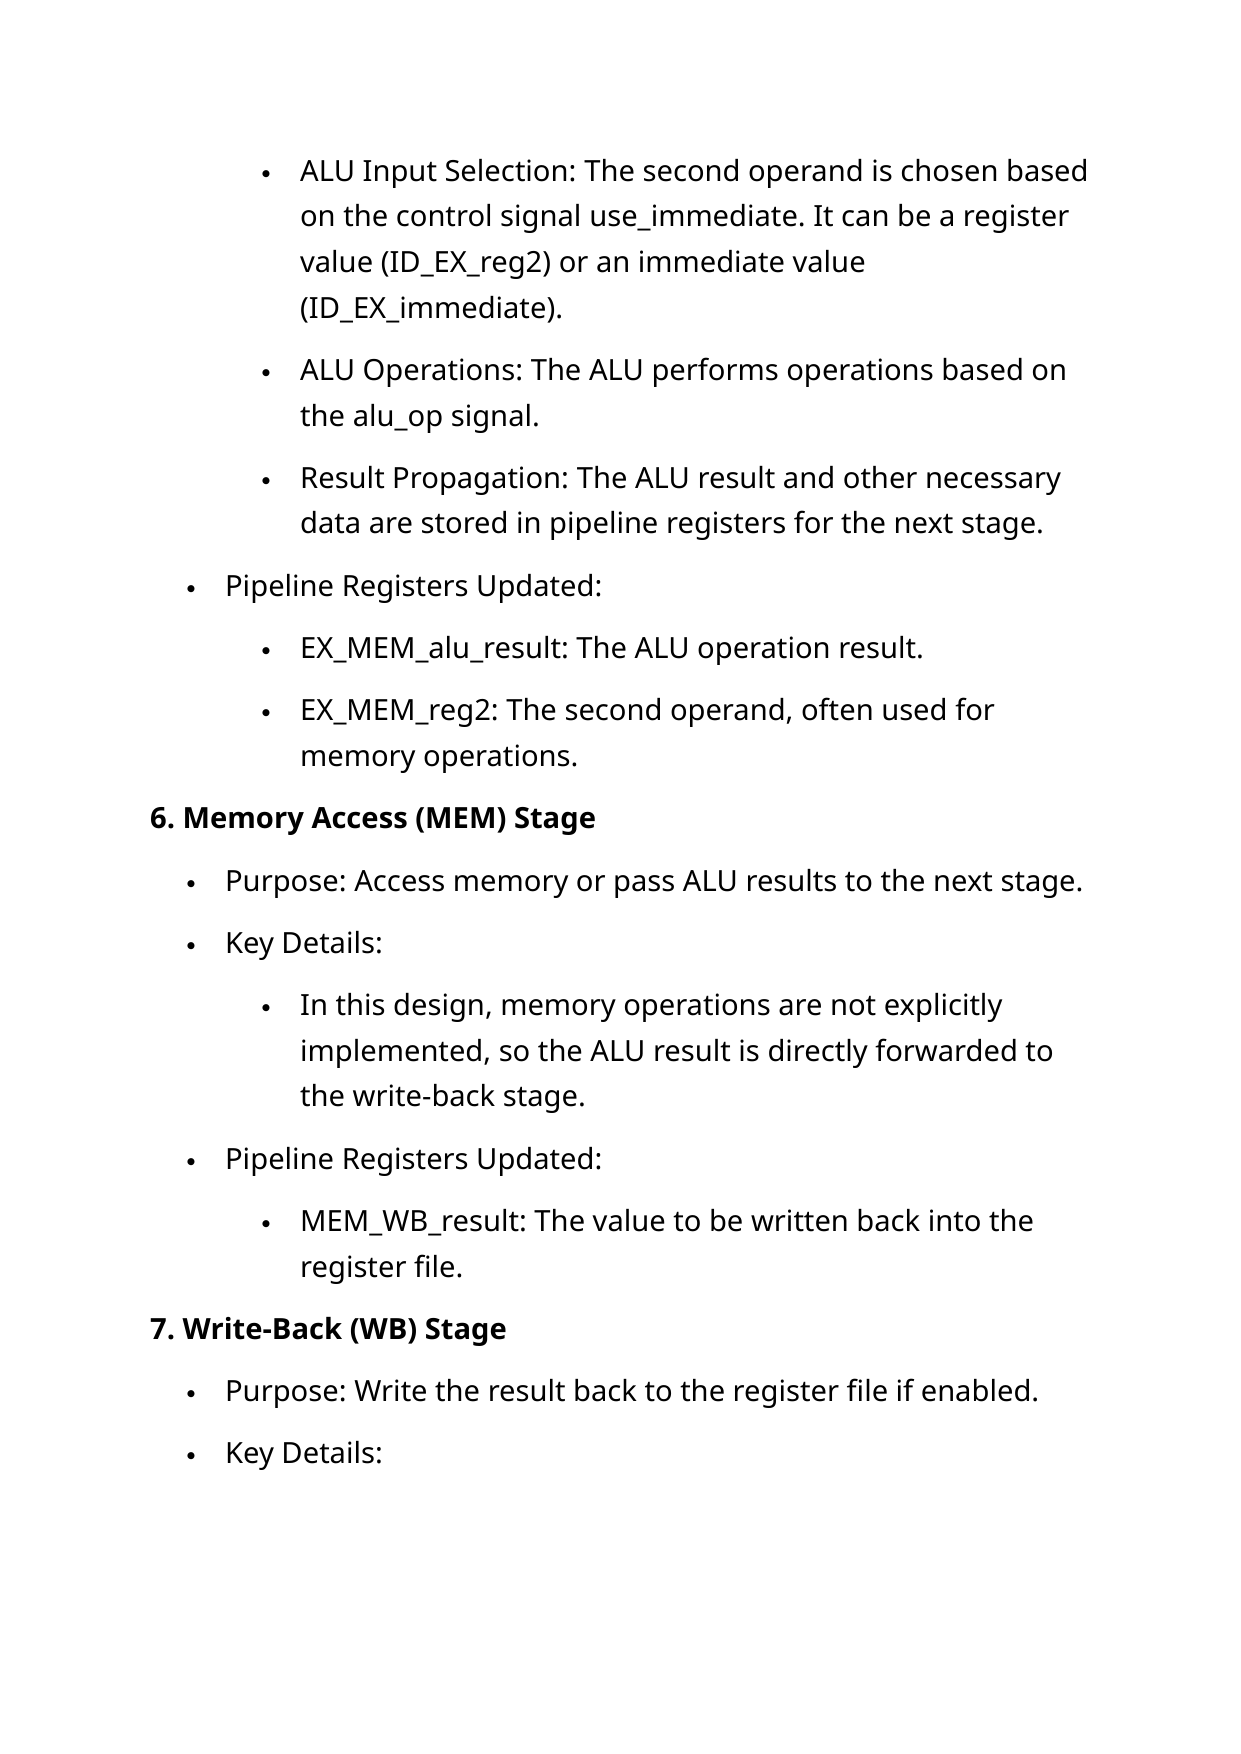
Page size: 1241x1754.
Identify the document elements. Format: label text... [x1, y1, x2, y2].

list EX_MEM_alu_result: The ALU operation result. [262, 627, 1090, 667]
list MEM_WB_result: The value to be written back into the register file. [262, 1200, 1090, 1286]
list Result Propagation: The ALU result and other necessary data are stored in pipeline registers for the next stage. [262, 457, 1090, 542]
list ALU Input Selection: The second operand is chosen based on the control signal use_immediate. It can be a register value (ID_EX_reg2) or an immediate value (ID_EX_immediate). [262, 150, 1090, 327]
list Key Details: [187, 922, 1090, 962]
list EX_MEM_reg2: The second operand, often used for memory operations. [262, 689, 1090, 775]
list In this design, memory operations are not explicitly implemented, so the ALU result is directly forwarded to the write-back stage. [262, 984, 1090, 1115]
list Purpose: Write the result back to the register file if enabled. [187, 1370, 1090, 1410]
list Pipeline Registers Updated: [187, 1138, 1090, 1178]
list Key Details: [187, 1433, 1090, 1472]
text 6. Memory Access (MEM) Stage [150, 797, 1090, 837]
list Pipeline Registers Updated: [187, 565, 1090, 605]
text 7. Write-Back (WB) Stage [150, 1308, 1090, 1348]
list Purpose: Access memory or pass ALU results to the next stage. [187, 860, 1090, 899]
list ALU Operations: The ALU performs operations based on the alu_op signal. [262, 349, 1090, 434]
